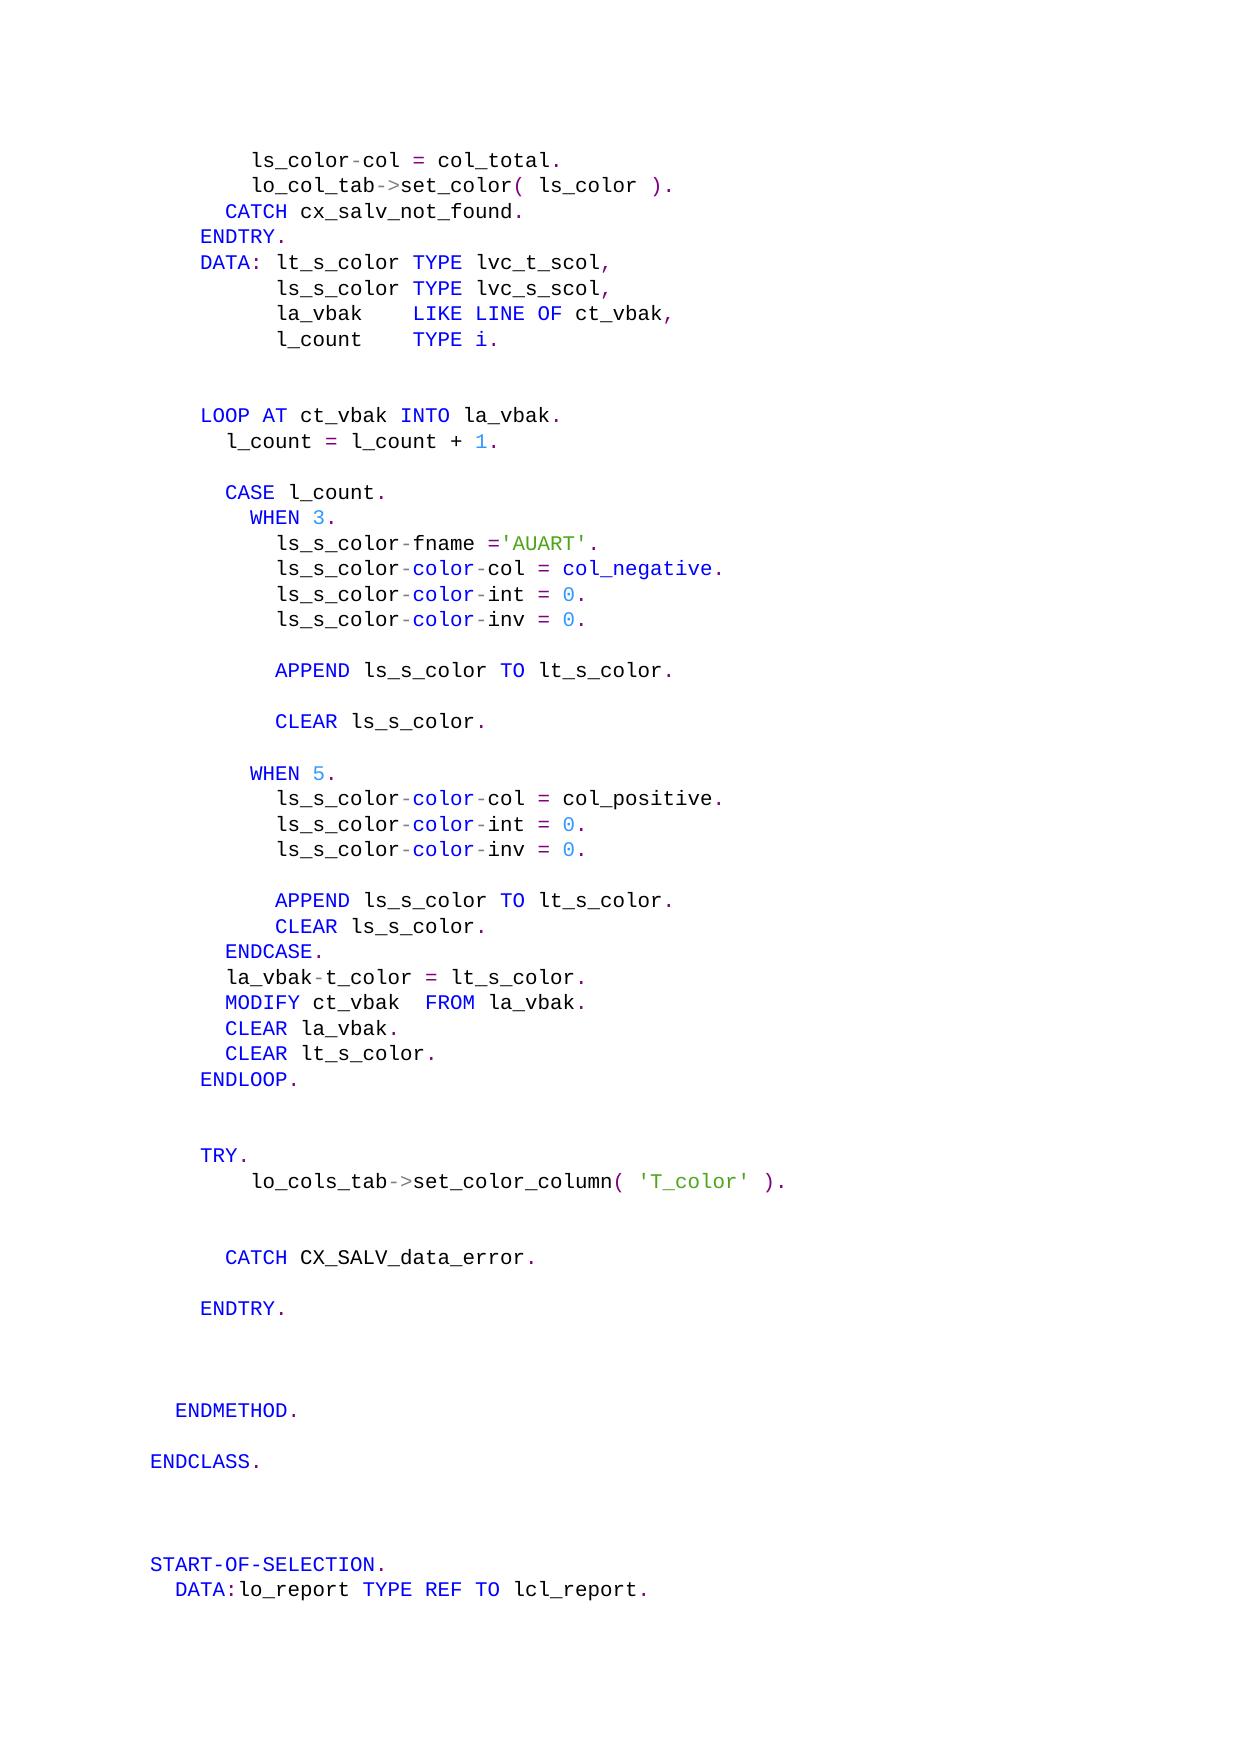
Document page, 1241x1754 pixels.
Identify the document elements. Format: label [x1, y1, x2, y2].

text [150, 150, 1090, 1603]
